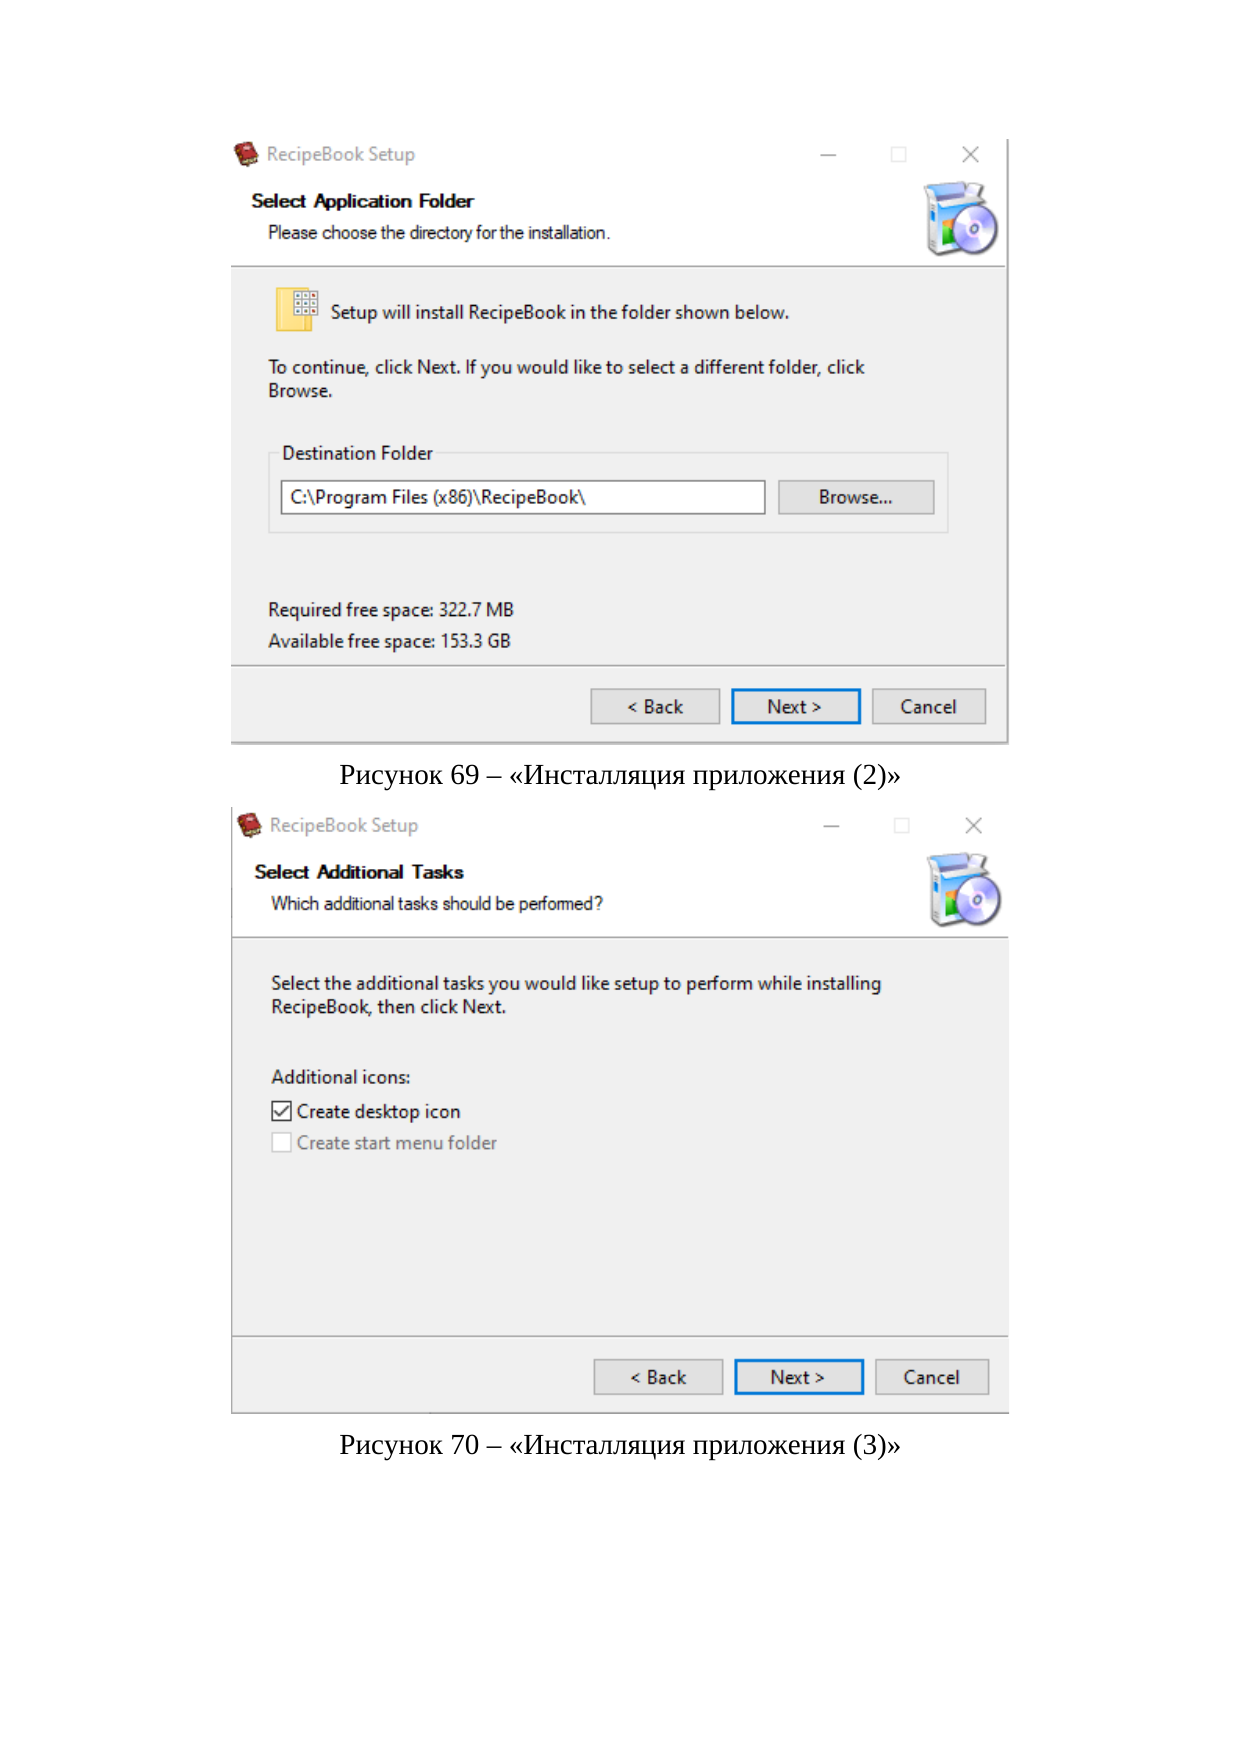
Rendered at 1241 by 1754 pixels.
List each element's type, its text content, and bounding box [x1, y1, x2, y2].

text Рисунок 69 – «Инсталляция приложения (2)» [118, 757, 1122, 791]
picture [231, 807, 1010, 1414]
picture [231, 139, 1010, 745]
text Рисунок 70 – «Инсталляция приложения (3)» [118, 1427, 1122, 1461]
